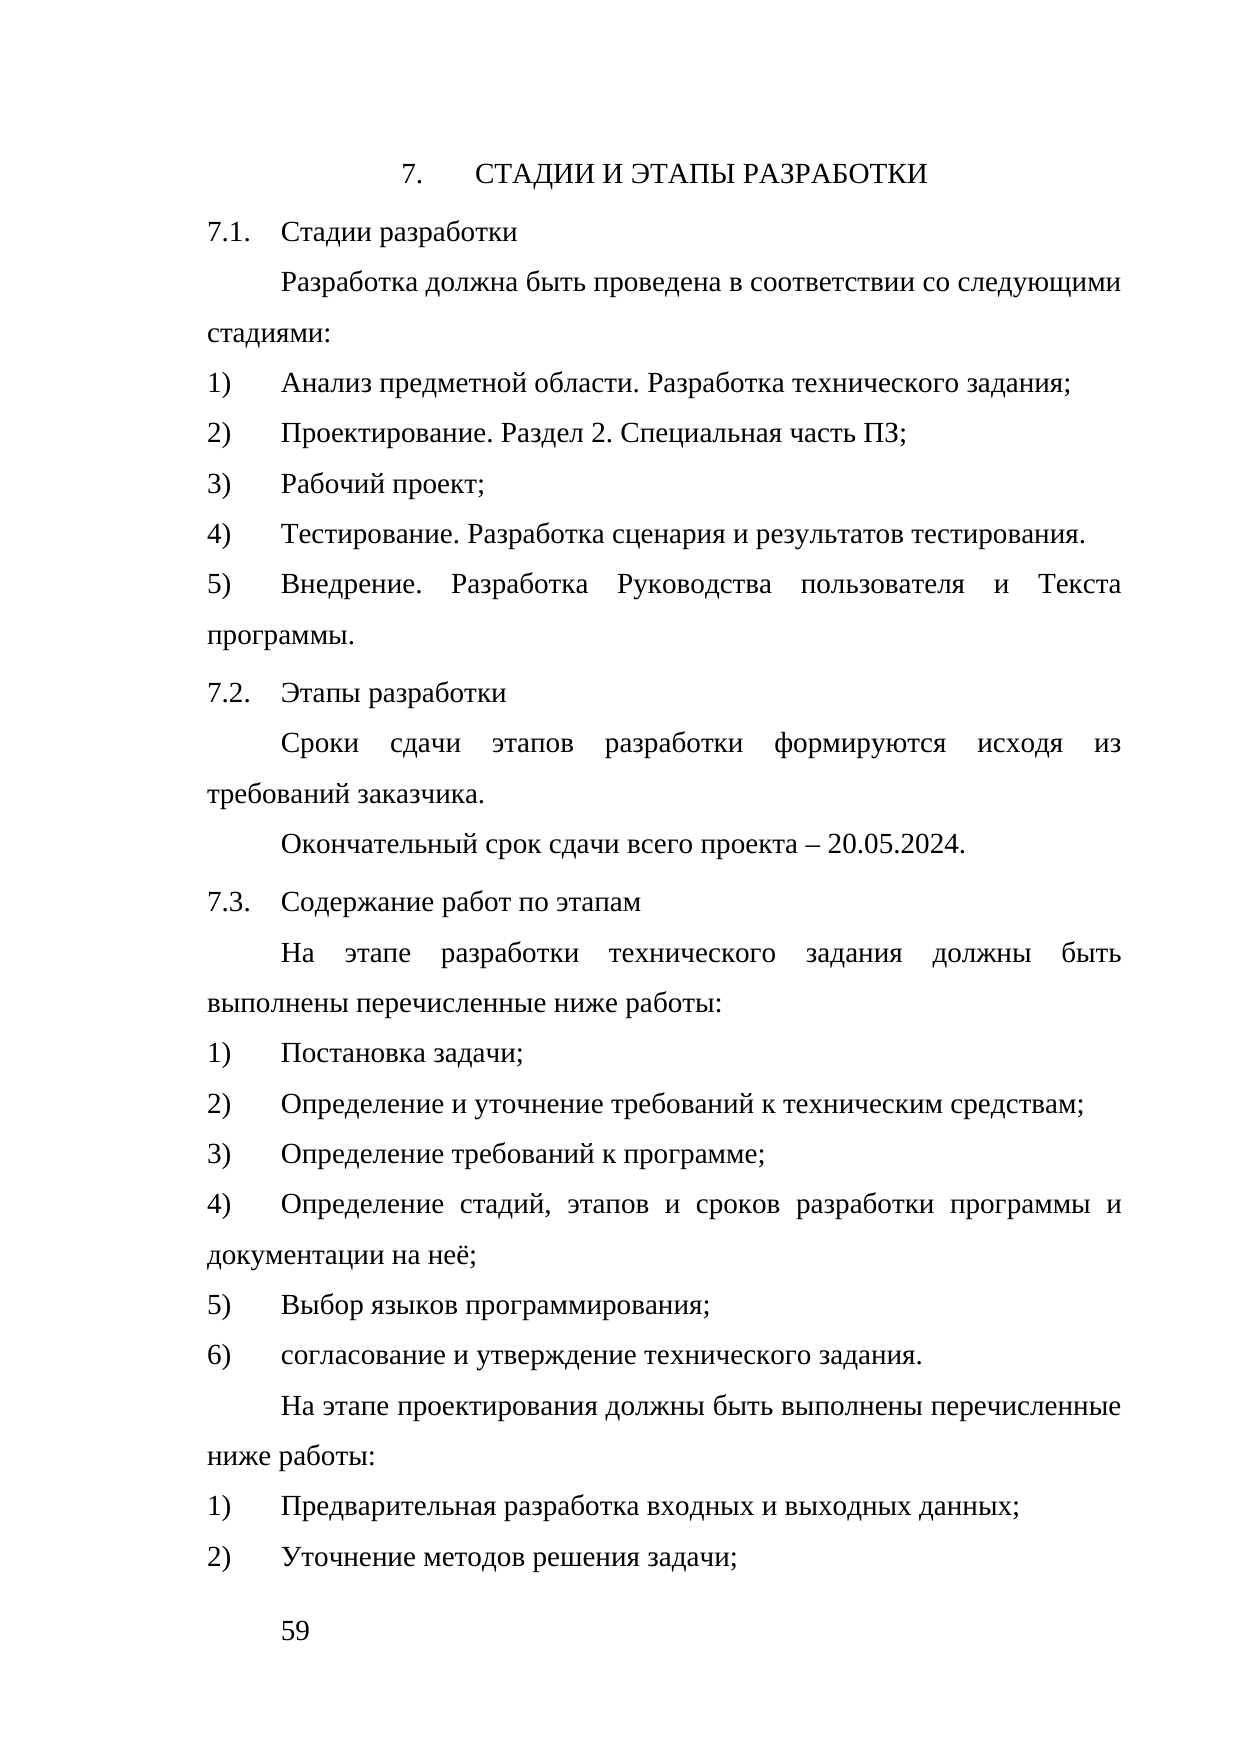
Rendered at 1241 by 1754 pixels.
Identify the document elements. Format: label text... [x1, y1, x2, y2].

text На этапе разработки технического задания должны быть выполнены перечисленные ниже работы: [207, 935, 1122, 1019]
list Определение стадий, этапов и сроков разработки программы и документации на неё; [207, 1186, 1122, 1270]
list Выбор языков программирования; [207, 1287, 1122, 1321]
text Разработка должна быть проведена в соответствии со следующими стадиями: [207, 264, 1122, 348]
list Рабочий проект; [207, 466, 1122, 499]
subtitle Содержание работ по этапам [207, 884, 1122, 918]
list Уточнение методов решения задачи; [207, 1539, 1122, 1572]
list Внедрение. Разработка Руководства пользователя и Текста программы. [207, 566, 1122, 650]
list Определение и уточнение требований к техническим средствам; [207, 1086, 1122, 1119]
list Проектирование. Раздел 2. Специальная часть ПЗ; [207, 416, 1122, 449]
list Постановка задачи; [207, 1036, 1122, 1069]
list Тестирование. Разработка сценария и результатов тестирования. [207, 516, 1122, 550]
text На этапе проектирования должны быть выполнены перечисленные ниже работы: [207, 1388, 1122, 1472]
subtitle СТАДИИ И ЭТАПЫ РАЗРАБОТКИ [207, 156, 1122, 189]
list Предварительная разработка входных и выходных данных; [207, 1488, 1122, 1522]
list Определение требований к программе; [207, 1136, 1122, 1170]
text Окончательный срок сдачи всего проекта – 20.05.2024. [207, 826, 1122, 860]
subtitle Стадии разработки [207, 214, 1122, 248]
list согласование и утверждение технического задания. [207, 1337, 1122, 1371]
text Сроки сдачи этапов разработки формируются исходя из требований заказчика. [207, 726, 1122, 809]
list Анализ предметной области. Разработка технического задания; [207, 365, 1122, 399]
subtitle Этапы разработки [207, 675, 1122, 709]
